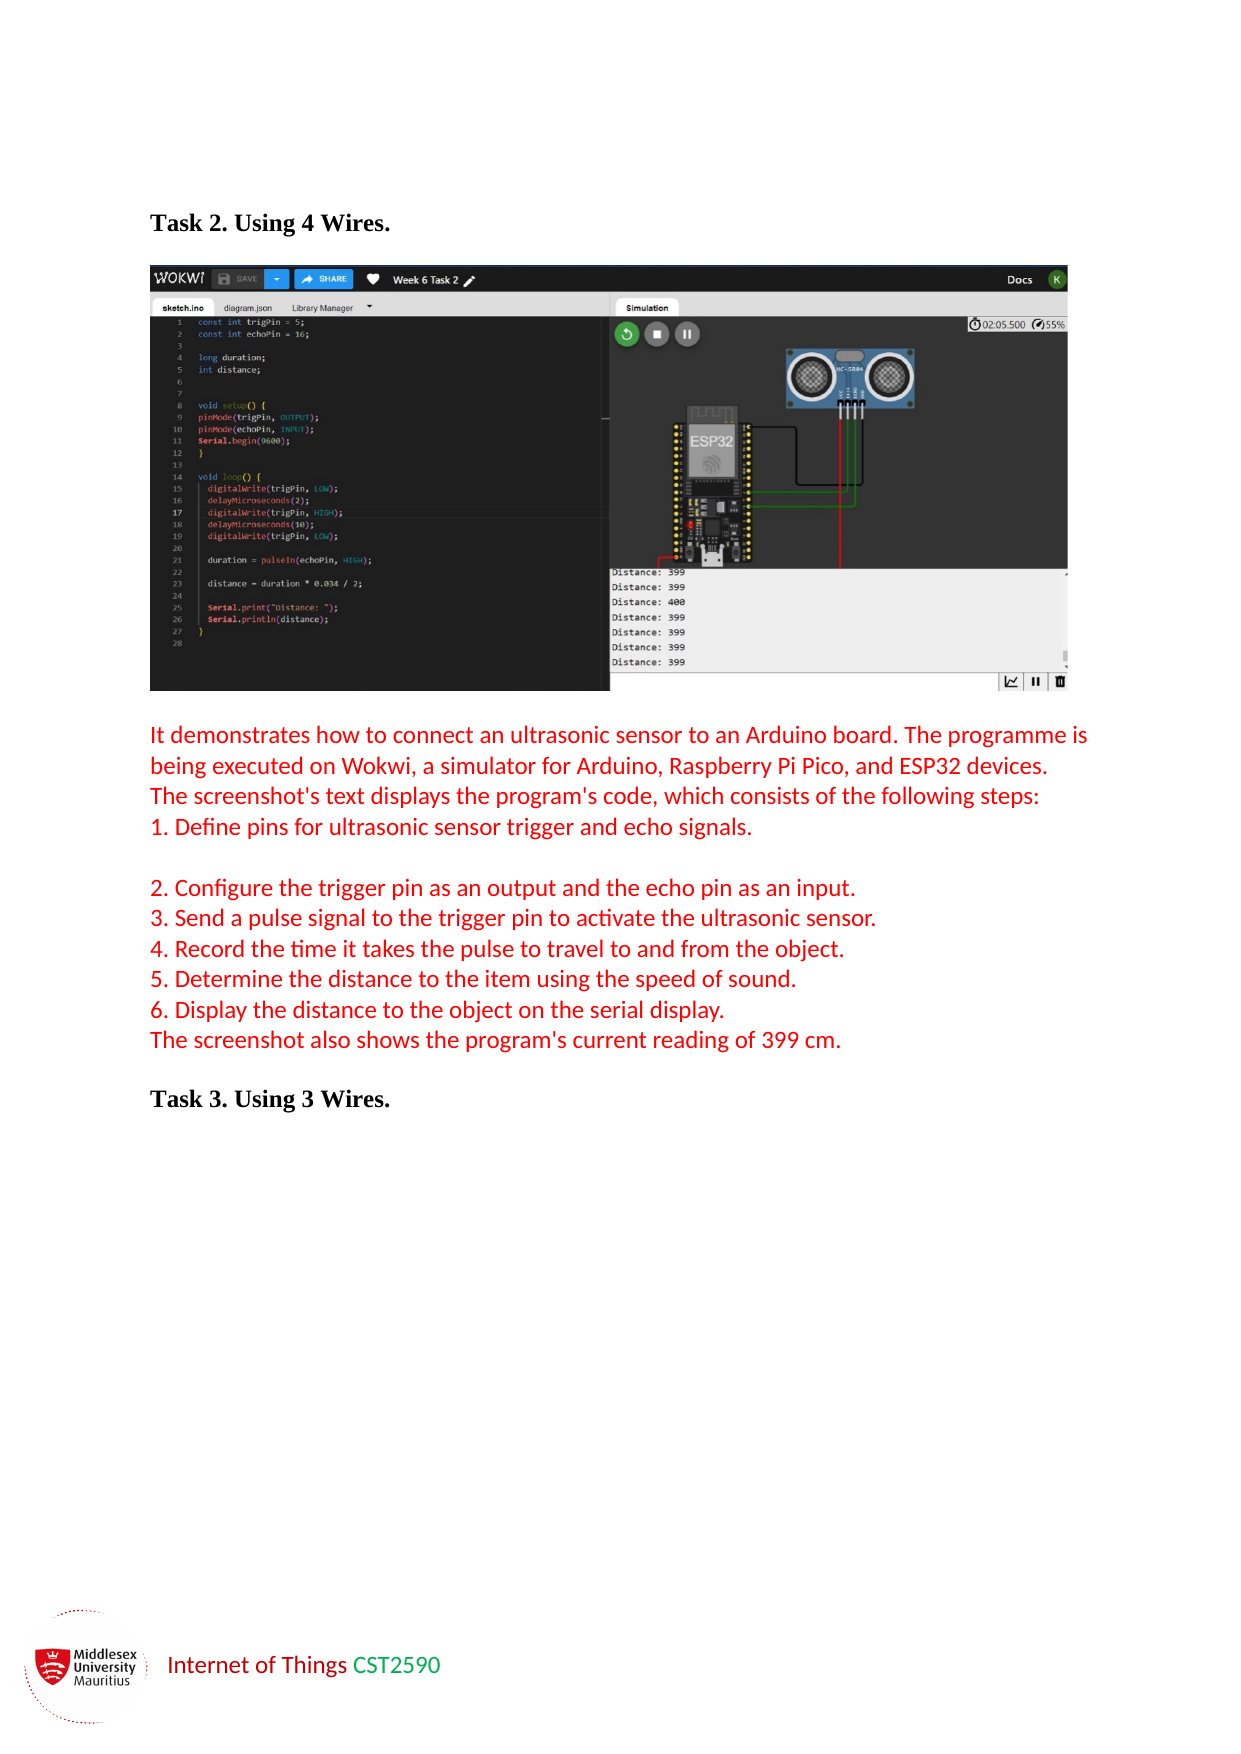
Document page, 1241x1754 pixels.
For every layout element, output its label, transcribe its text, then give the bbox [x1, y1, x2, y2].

picture [25, 1611, 147, 1723]
text It demonstrates how to connect an ultrasonic sensor to an Arduino board. The programme is being executed on Wokwi, a simulator for Arduino, Raspberry Pi Pico, and ESP32 devices. The screenshot's text displays the program's code, which consists of the following steps: 1. Define pins for ultrasonic sensor trigger and echo signals. 2. Configure the trigger pin as an output and the echo pin as an input. 3. Send a pulse signal to the trigger pin to activate the ultrasonic sensor. 4. Record the time it takes the pulse to travel to and from the object. 5. Determine the distance to the item using the speed of sound. [150, 719, 1090, 994]
picture [150, 265, 1068, 691]
text Task 2. Using 4 Wires. [150, 208, 1090, 237]
text 6. Display the distance to the object on the serial display. The screenshot also shows the program's current reading of 399 cm. [150, 994, 1090, 1055]
text Task 3. Using 3 Wires. [150, 1084, 1090, 1113]
